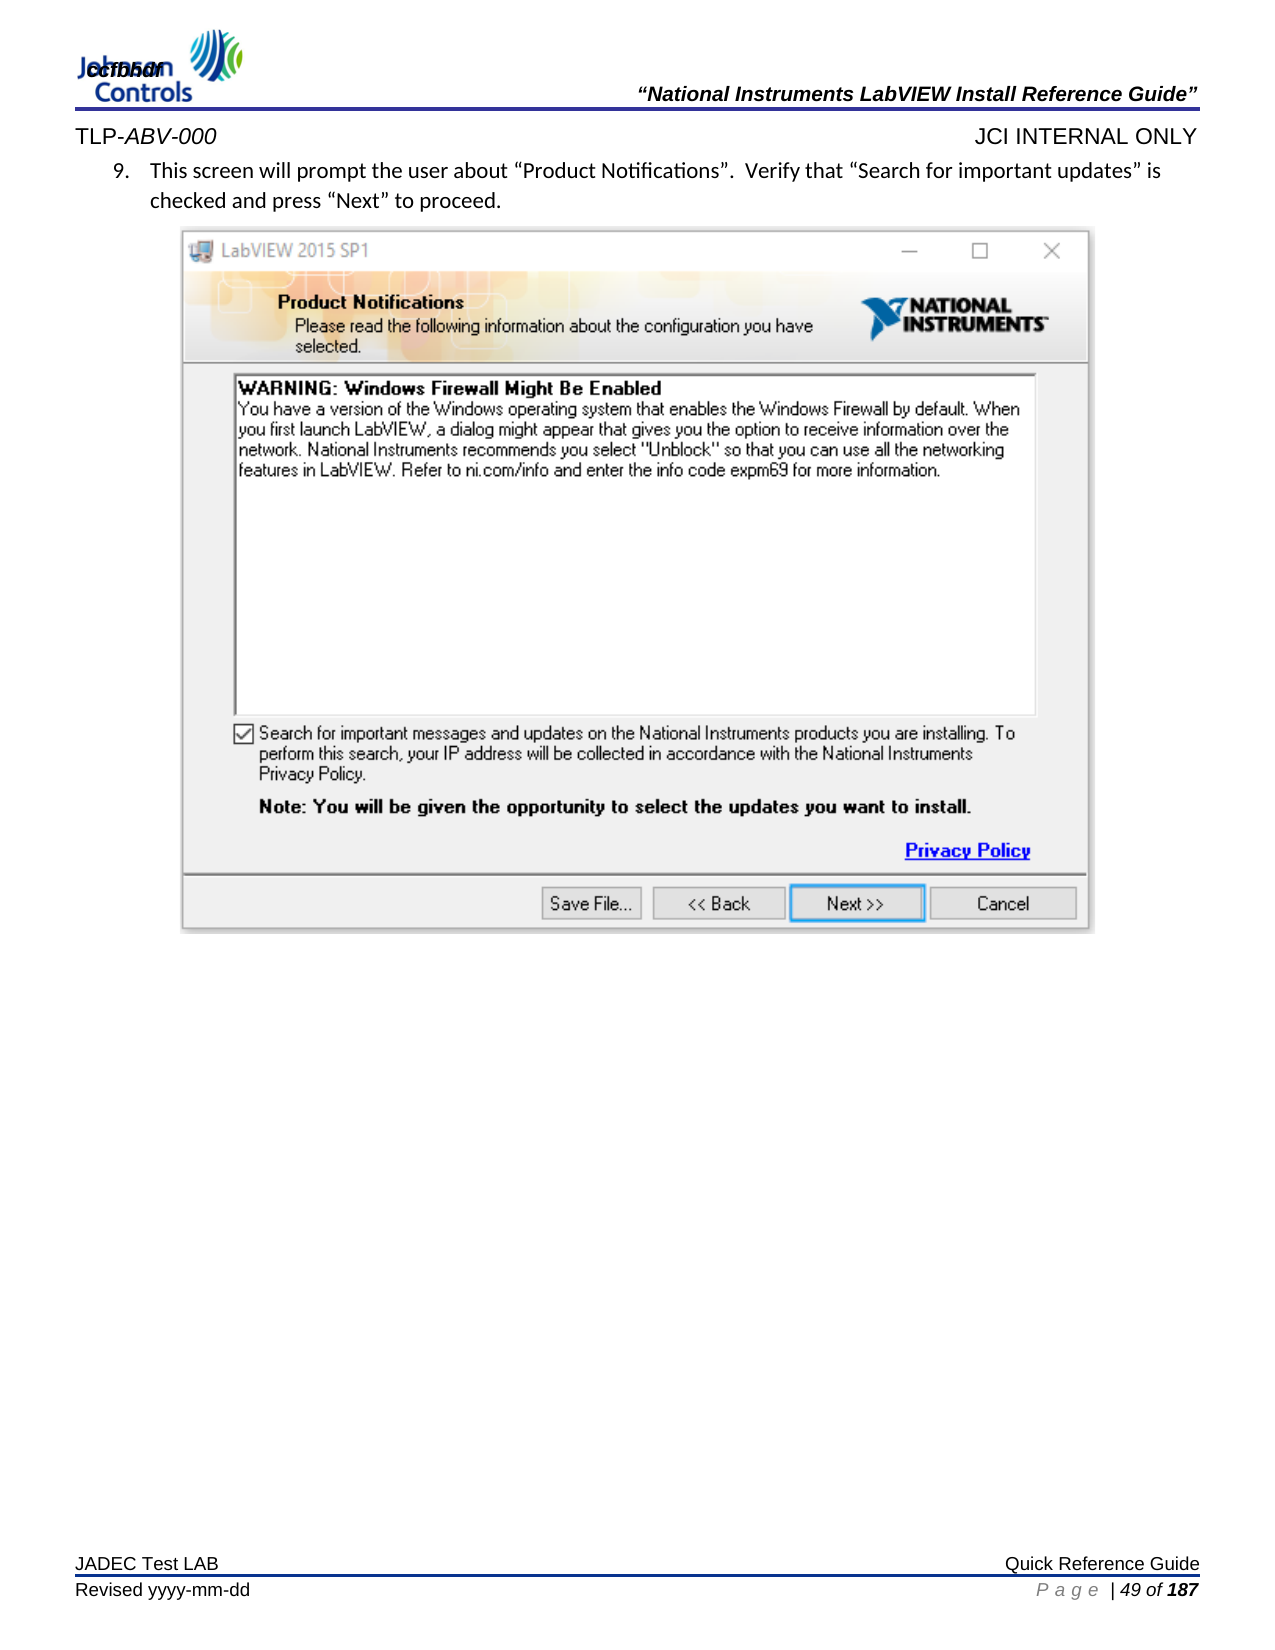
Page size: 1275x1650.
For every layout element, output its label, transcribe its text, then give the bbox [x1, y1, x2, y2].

picture [76, 26, 246, 105]
list This screen will prompt the user about “Product Notifications”. Verify that “Search for important updates” is checked and press “Next” to proceed. [112, 156, 1200, 214]
picture [179, 226, 1096, 934]
